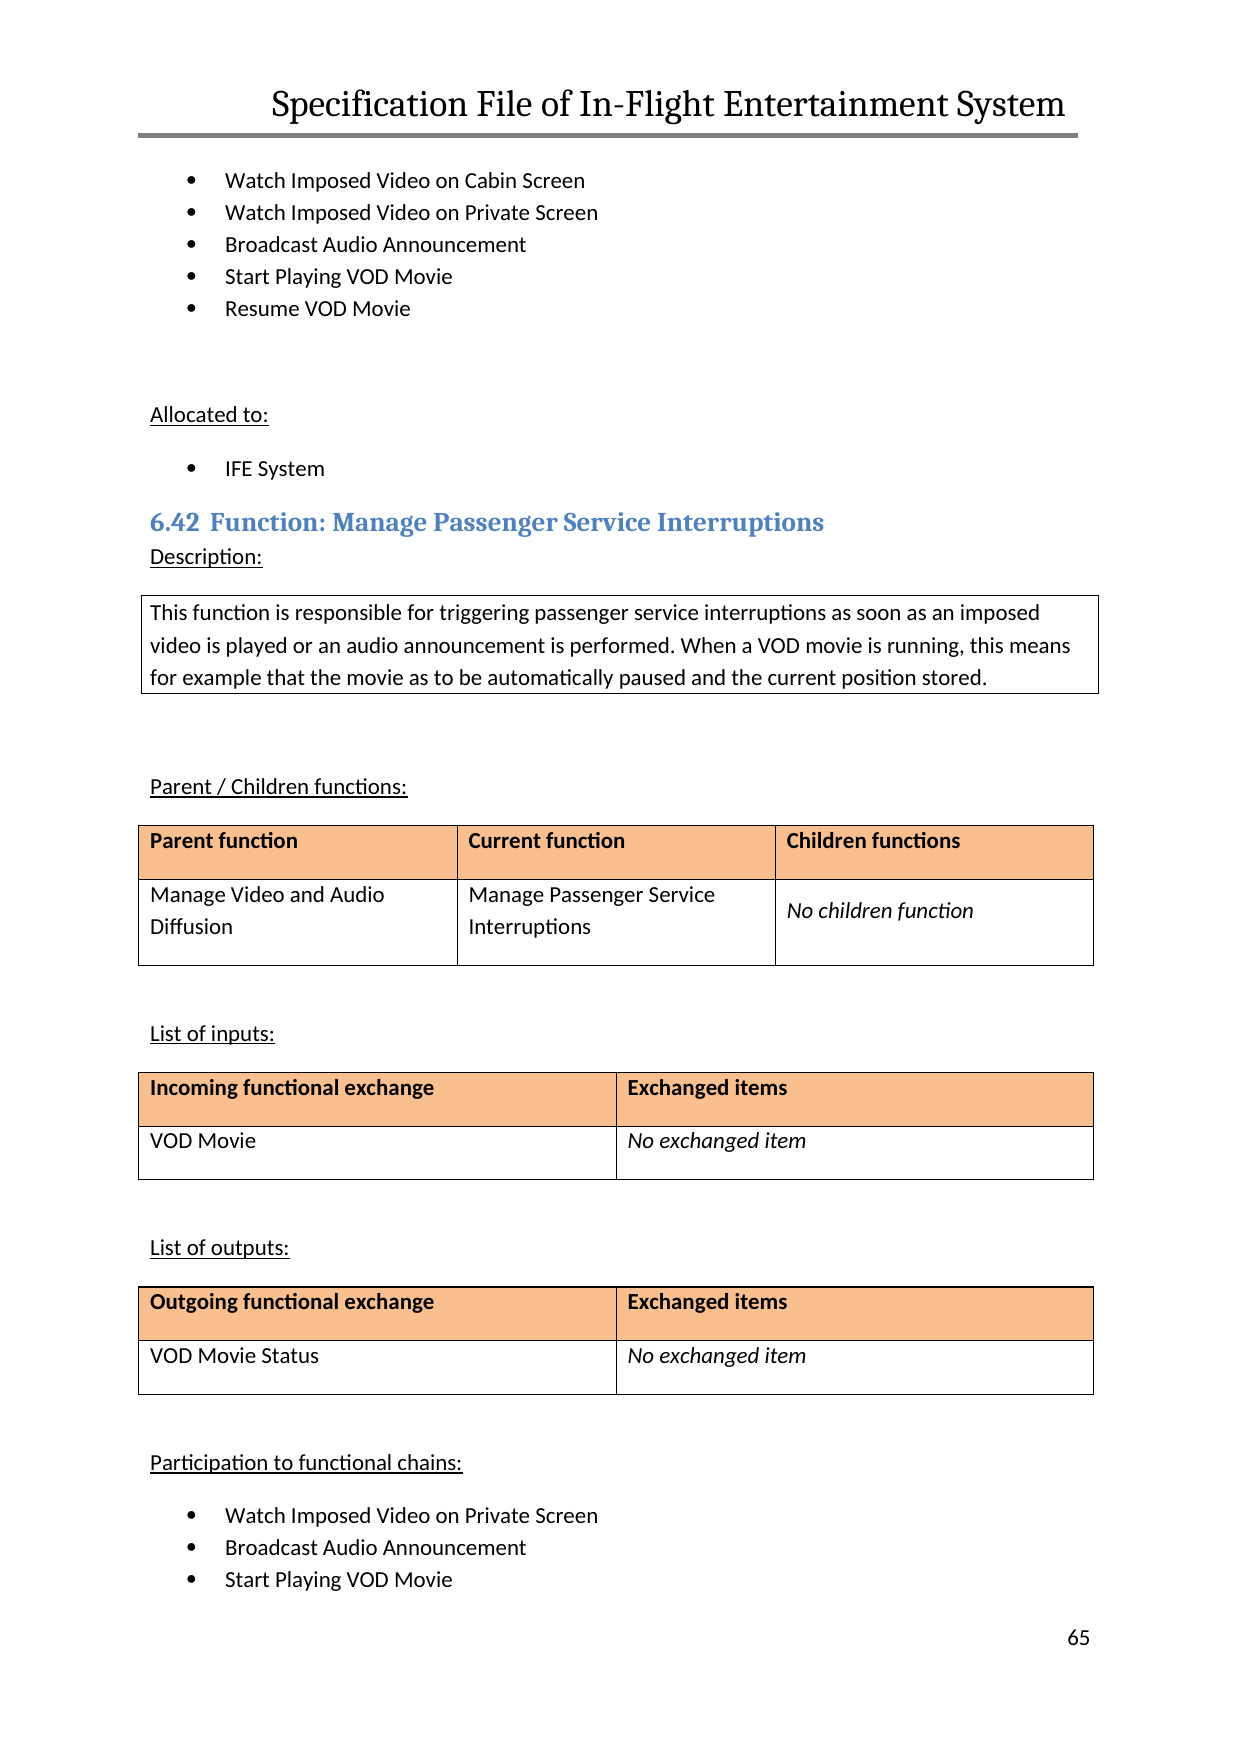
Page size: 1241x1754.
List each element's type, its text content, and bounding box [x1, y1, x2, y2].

list IFE System [187, 454, 1090, 482]
table_header VOD Movie [139, 1127, 616, 1179]
table_header Incoming functional exchange [139, 1073, 616, 1126]
table_header Exchanged items [617, 1073, 1093, 1126]
table_cell Manage Passenger Service Interruptions [458, 880, 775, 965]
table_cell Manage Video and Audio Diffusion [139, 880, 457, 965]
table_cell No children function [776, 880, 1093, 965]
text Allocated to: [150, 401, 1090, 429]
table_header No exchanged item [617, 1127, 1093, 1179]
list Watch Imposed Video on Private Screen [187, 198, 1090, 226]
table_header Parent function [139, 826, 457, 879]
text This function is responsible for triggering passenger service interruptions as soon as an imposed video is played or an audio announcement is performed. When a VOD movie is running, this means for example that the movie as to be automatically paused and the current position stored. [142, 596, 1098, 693]
list Broadcast Audio Announcement [187, 1533, 1090, 1561]
table_header No exchanged item [617, 1341, 1093, 1394]
table_header Exchanged items [617, 1288, 1093, 1340]
text Participation to functional chains: [150, 1448, 1090, 1476]
list Broadcast Audio Announcement [187, 230, 1090, 258]
text List of outputs: [150, 1233, 1090, 1261]
list Watch Imposed Video on Private Screen [187, 1501, 1090, 1529]
list Resume VOD Movie [187, 294, 1090, 323]
table_header VOD Movie Status [139, 1341, 616, 1394]
list Watch Imposed Video on Cabin Screen [187, 166, 1090, 194]
text List of inputs: [150, 1019, 1090, 1047]
table_header Children functions [776, 826, 1093, 879]
subtitle Function: Manage Passenger Service Interruptions [150, 507, 1090, 538]
text Parent / Children functions: [150, 772, 1090, 800]
table_header Outgoing functional exchange [139, 1288, 616, 1340]
list Start Playing VOD Movie [187, 262, 1090, 290]
list Start Playing VOD Movie [187, 1565, 1090, 1593]
table_header Current function [458, 826, 775, 879]
text Description: [150, 542, 1090, 570]
